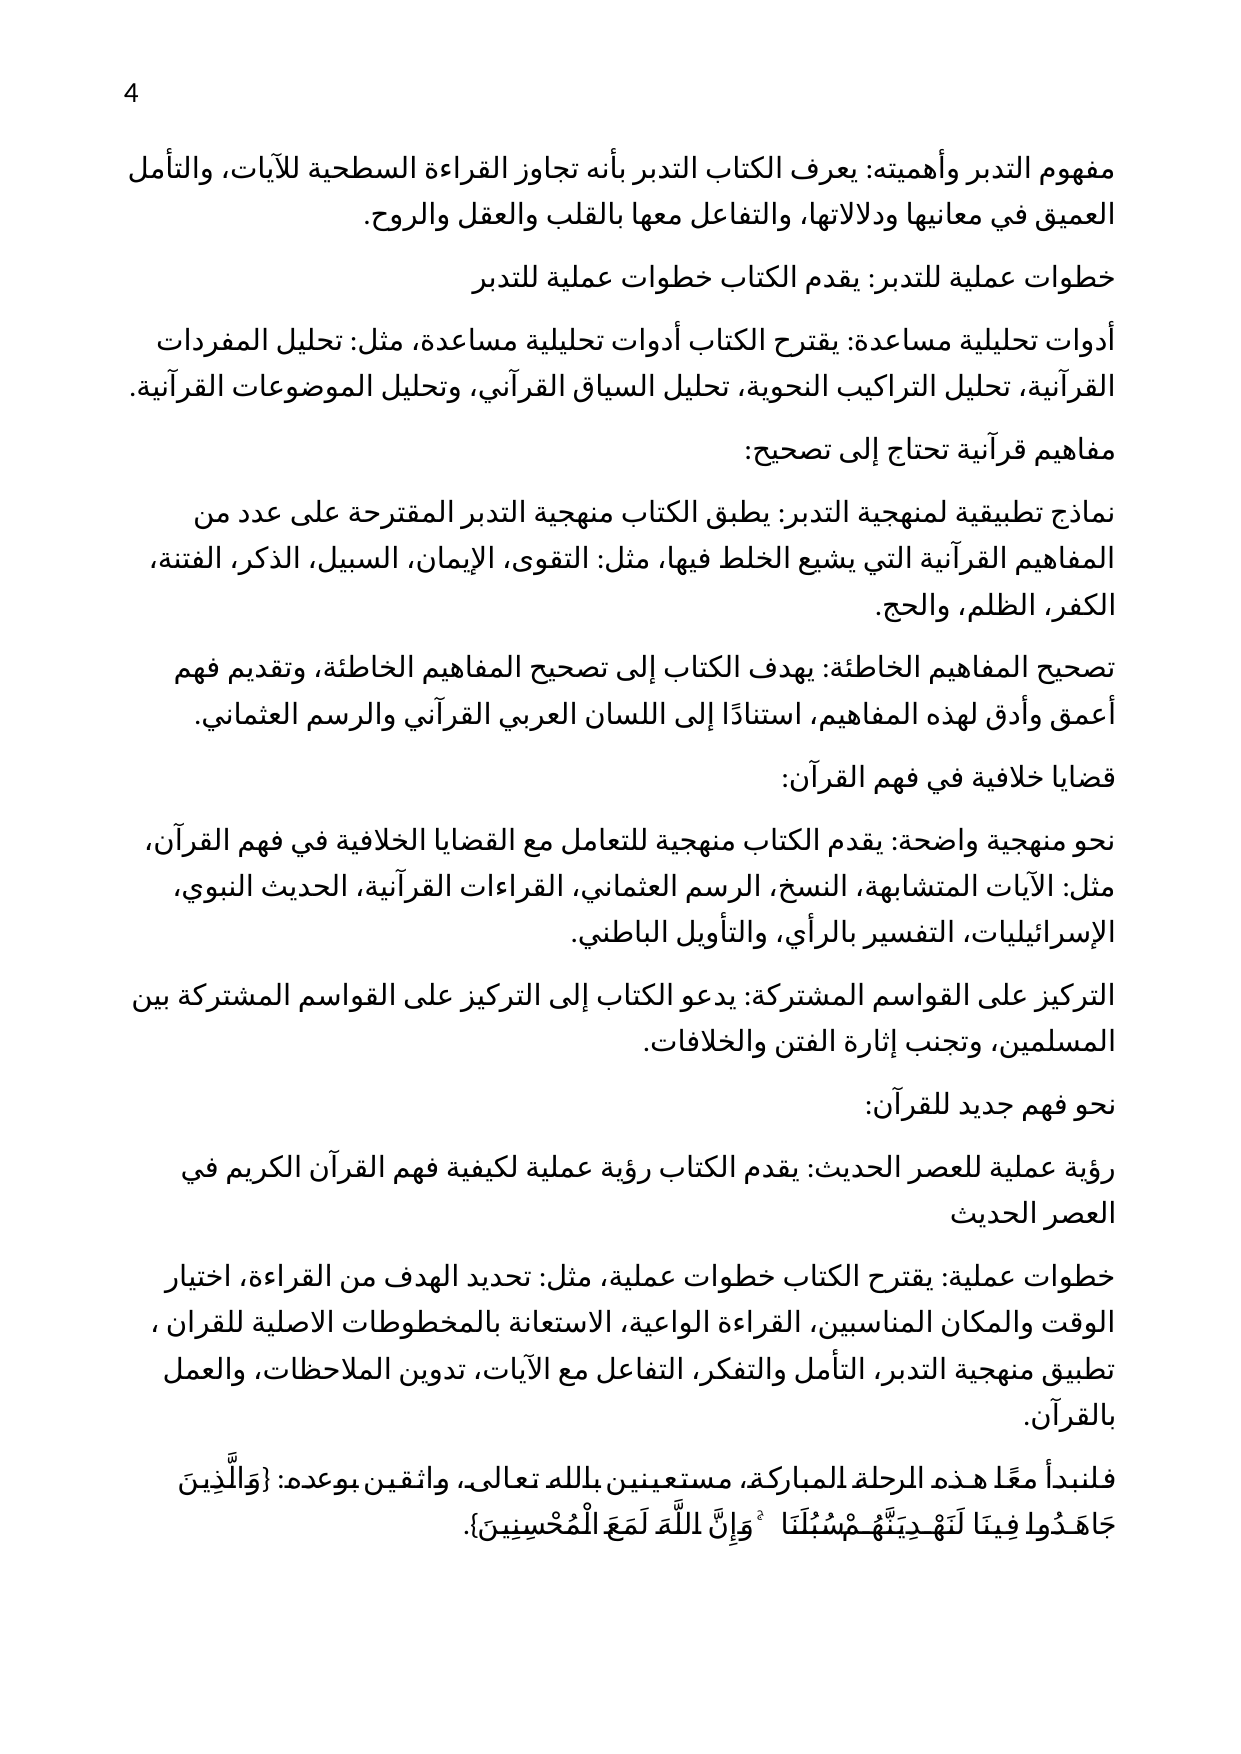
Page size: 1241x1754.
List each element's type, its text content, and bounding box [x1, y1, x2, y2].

text نماذج تطبيقية لمنهجية التدبر: يطبق الكتاب منهجية التدبر المقترحة على عدد من المفاهيم القرآنية التي يشيع الخلط فيها، مثل: التقوى، الإيمان، السبيل، الذكر، الفتنة، الكفر، الظلم، والحج. [112, 494, 1117, 622]
text نحو منهجية واضحة: يقدم الكتاب منهجية للتعامل مع القضايا الخلافية في فهم القرآن، مثل: الآيات المتشابهة، النسخ، الرسم العثماني، القراءات القرآنية، الحديث النبوي، الإسرائيليات، التفسير بالرأي، والتأويل الباطني. [112, 822, 1117, 950]
text فلنبدأ معًا هذه الرحلة المباركة، مستعينين بالله تعالى، واثقين بوعده: {وَالَّذِينَ جَاهَدُوا فِينَا لَنَهْدِيَنَّهُمْ سُبُلَنَا ۚ وَإِنَّ اللَّهَ لَمَعَ الْمُحْسِنِينَ}. [112, 1460, 1117, 1542]
text مفاهيم قرآنية تحتاج إلى تصحيح: [112, 431, 1117, 467]
text خطوات عملية للتدبر: يقدم الكتاب خطوات عملية للتدبر [112, 259, 1117, 295]
text أدوات تحليلية مساعدة: يقترح الكتاب أدوات تحليلية مساعدة، مثل: تحليل المفردات القرآنية، تحليل التراكيب النحوية، تحليل السياق القرآني، وتحليل الموضوعات القرآنية. [112, 322, 1117, 404]
text تصحيح المفاهيم الخاطئة: يهدف الكتاب إلى تصحيح المفاهيم الخاطئة، وتقديم فهم أعمق وأدق لهذه المفاهيم، استنادًا إلى اللسان العربي القرآني والرسم العثماني. [112, 649, 1117, 731]
text مفهوم التدبر وأهميته: يعرف الكتاب التدبر بأنه تجاوز القراءة السطحية للآيات، والتأمل العميق في معانيها ودلالاتها، والتفاعل معها بالقلب والعقل والروح. [112, 150, 1117, 232]
text نحو فهم جديد للقرآن: [112, 1086, 1117, 1122]
text رؤية عملية للعصر الحديث: يقدم الكتاب رؤية عملية لكيفية فهم القرآن الكريم في العصر الحديث [112, 1149, 1117, 1231]
text قضايا خلافية في فهم القرآن: [112, 759, 1117, 794]
text التركيز على القواسم المشتركة: يدعو الكتاب إلى التركيز على القواسم المشتركة بين المسلمين، وتجنب إثارة الفتن والخلافات. [112, 977, 1117, 1059]
text خطوات عملية: يقترح الكتاب خطوات عملية، مثل: تحديد الهدف من القراءة، اختيار الوقت والمكان المناسبين، القراءة الواعية، الاستعانة بالمخطوطات الاصلية للقران ، تطبيق منهجية التدبر، التأمل والتفكر، التفاعل مع الآيات، تدوين الملاحظات، والعمل بالقرآن. [112, 1258, 1117, 1433]
